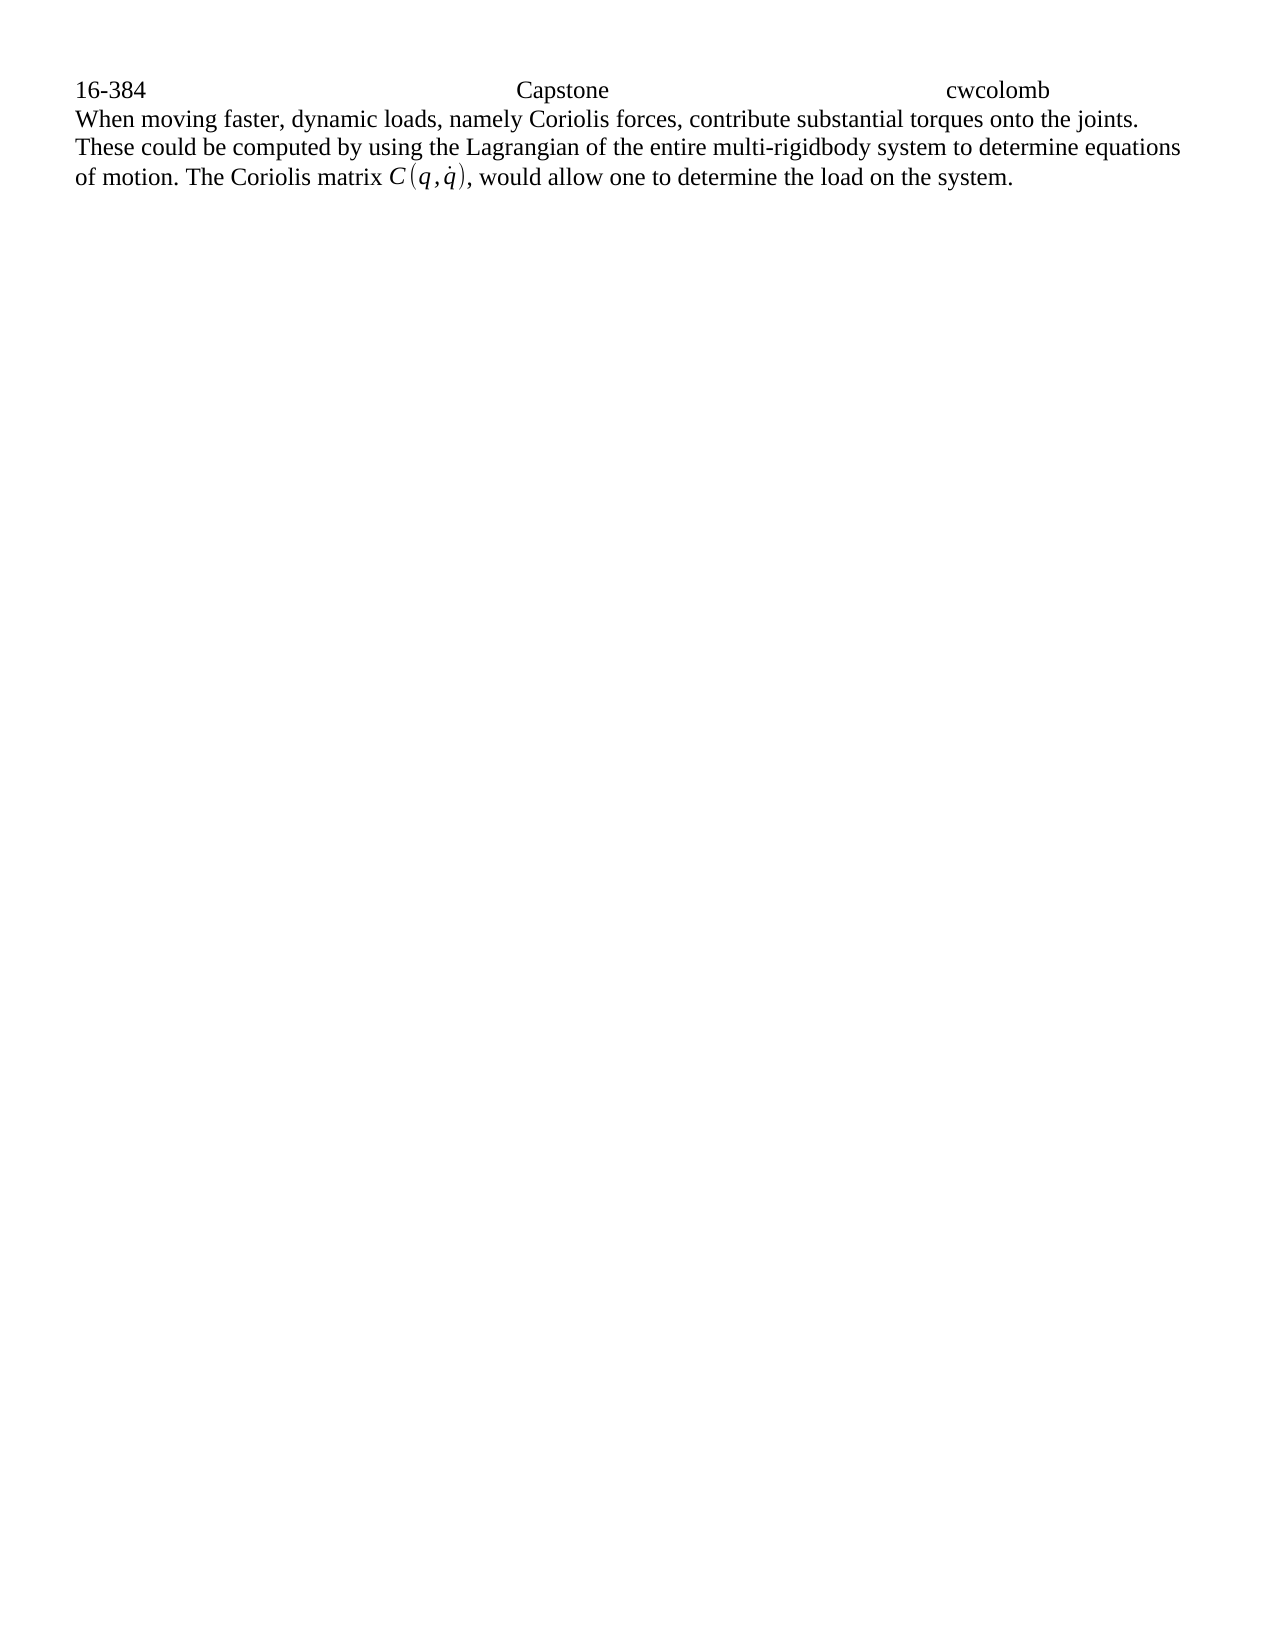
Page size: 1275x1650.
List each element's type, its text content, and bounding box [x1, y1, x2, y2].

text When moving faster, dynamic loads, namely Coriolis forces, contribute substantial torques onto the joints. These could be computed by using the Lagrangian of the entire multi-rigidbody system to determine equations of motion. The Coriolis matrix , would allow one to determine the load on the system. [75, 104, 1200, 191]
